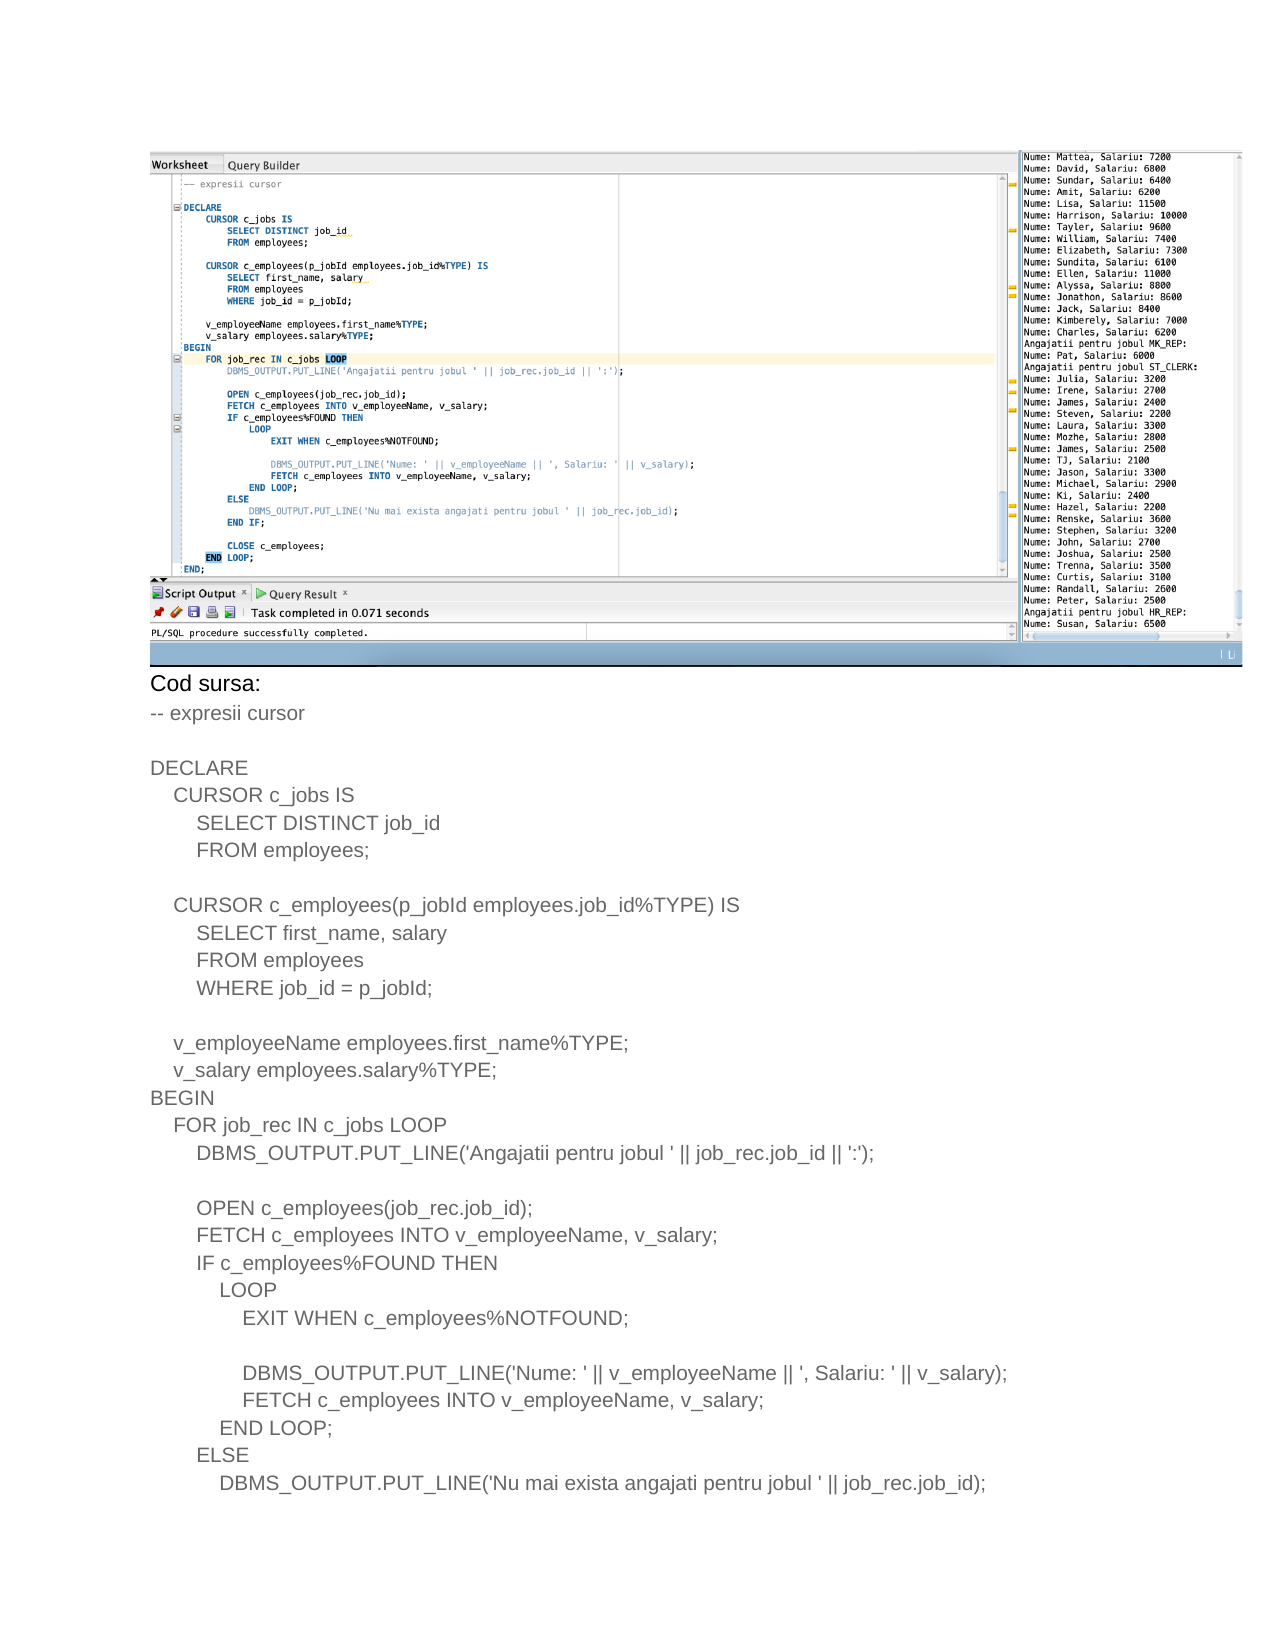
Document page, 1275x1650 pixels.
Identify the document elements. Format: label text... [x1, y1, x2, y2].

text ELSE [150, 1443, 1125, 1467]
text WHERE job_id = p_jobId; [150, 975, 1125, 999]
text BEGIN [150, 1085, 1125, 1109]
text v_employeeName employees.first_name%TYPE; [150, 1030, 1125, 1054]
text SELECT DISTINCT job_id [150, 810, 1125, 834]
text DBMS_OUTPUT.PUT_LINE('Nu mai exista angajati pentru jobul ' || job_rec.job_id); [150, 1470, 1125, 1494]
text Cod sursa: [150, 670, 1125, 697]
text FETCH c_employees INTO v_employeeName, v_salary; [150, 1388, 1125, 1412]
text CURSOR c_employees(p_jobId employees.job_id%TYPE) IS [150, 893, 1125, 917]
text v_salary employees.salary%TYPE; [150, 1058, 1125, 1082]
text FOR job_rec IN c_jobs LOOP [150, 1113, 1125, 1137]
text FETCH c_employees INTO v_employeeName, v_salary; [150, 1223, 1125, 1247]
text OPEN c_employees(job_rec.job_id); [150, 1195, 1125, 1219]
text CURSOR c_jobs IS [150, 783, 1125, 807]
picture [150, 150, 1243, 667]
text IF c_employees%FOUND THEN [150, 1250, 1125, 1274]
text END LOOP; [150, 1415, 1125, 1439]
text -- expresii cursor [150, 700, 1125, 724]
text FROM employees; [150, 838, 1125, 862]
text DECLARE [150, 755, 1125, 779]
text DBMS_OUTPUT.PUT_LINE('Nume: ' || v_employeeName || ', Salariu: ' || v_salary); [150, 1360, 1125, 1384]
text EXIT WHEN c_employees%NOTFOUND; [150, 1305, 1125, 1329]
text SELECT first_name, salary [150, 920, 1125, 944]
text FROM employees [150, 948, 1125, 972]
text DBMS_OUTPUT.PUT_LINE('Angajatii pentru jobul ' || job_rec.job_id || ':'); [150, 1140, 1125, 1164]
text LOOP [150, 1278, 1125, 1302]
